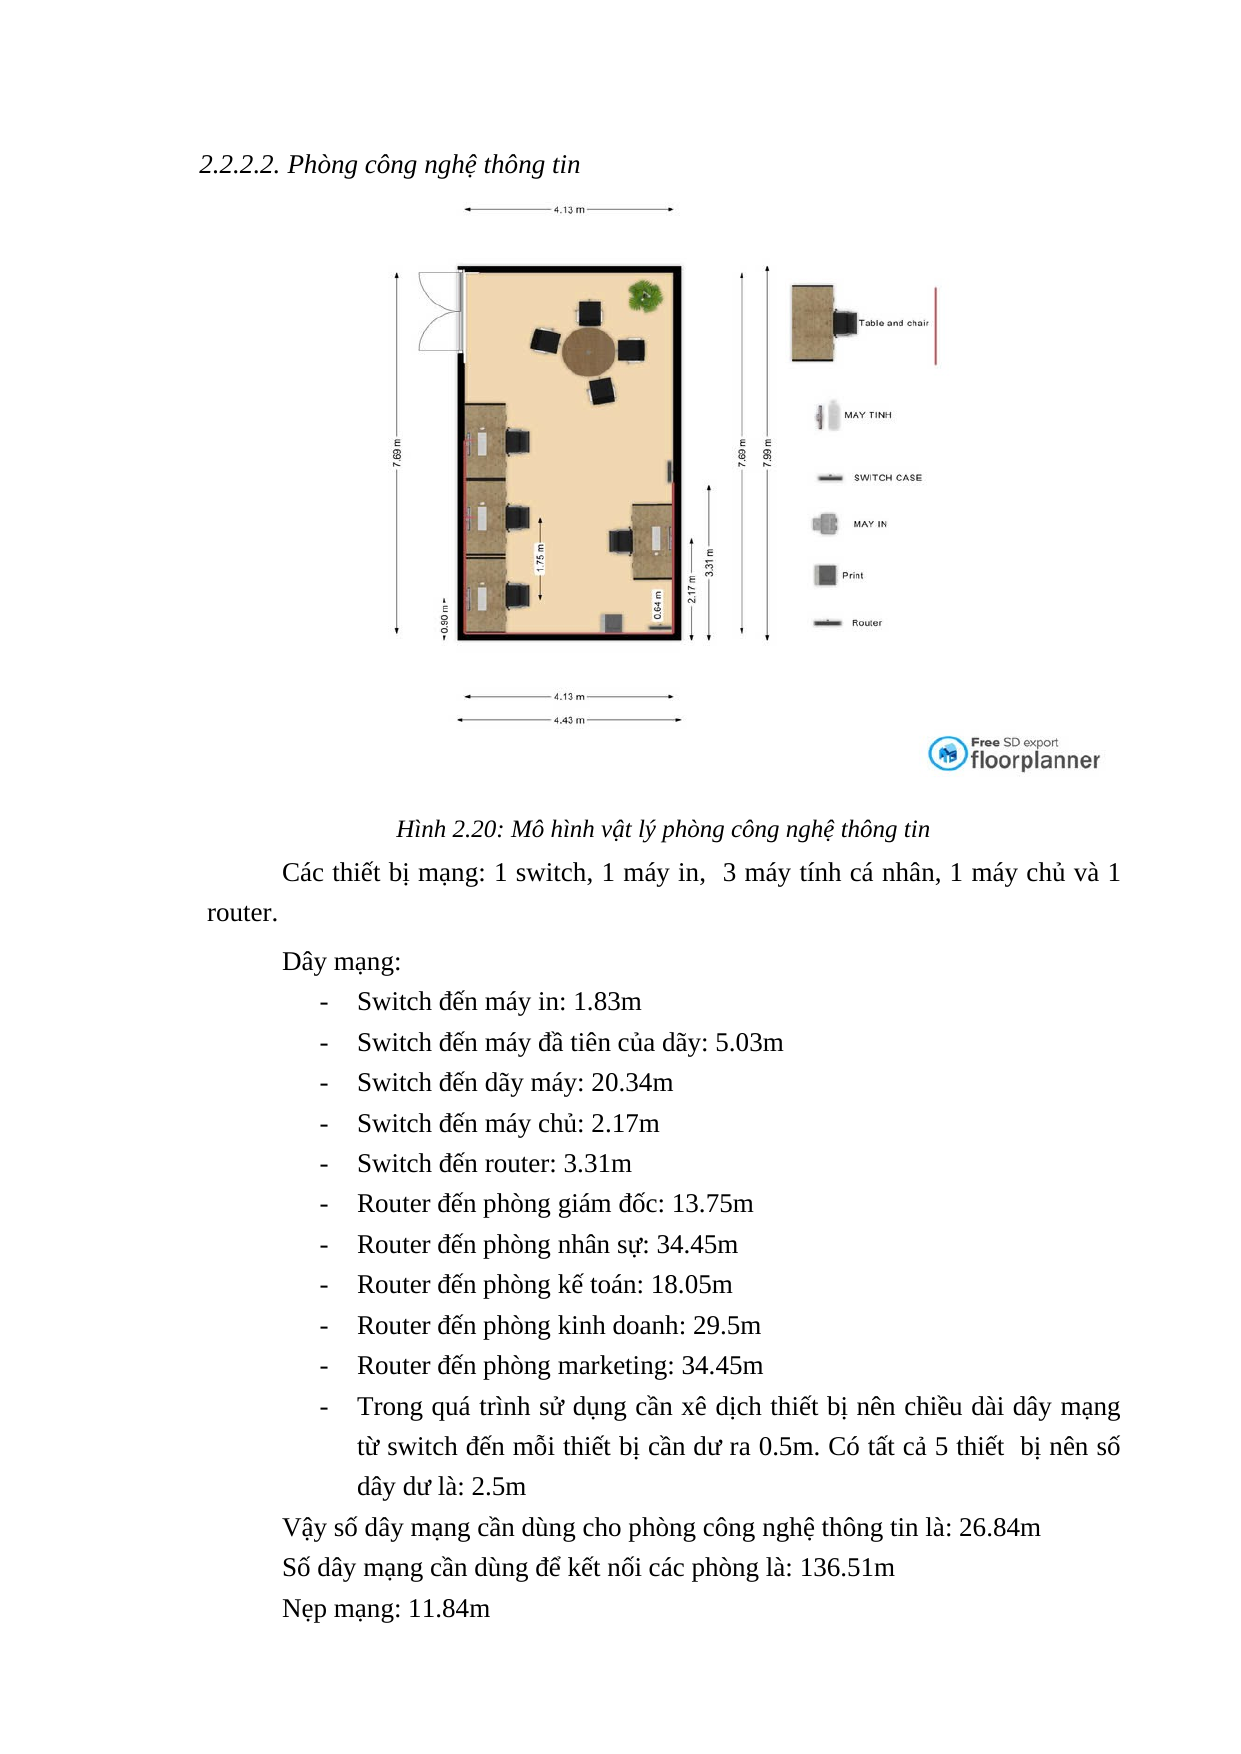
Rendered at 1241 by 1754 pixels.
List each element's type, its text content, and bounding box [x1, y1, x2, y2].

list Router đến phòng kế toán: 18.05m [319, 1268, 1122, 1299]
subtitle Phòng công nghệ thông tin [199, 148, 1122, 179]
list Switch đến máy đầ tiên của dãy: 5.03m [319, 1026, 1122, 1057]
list Router đến phòng giám đốc: 13.75m [319, 1187, 1122, 1219]
list Switch đến dãy máy: 20.34m [319, 1066, 1122, 1097]
list Switch đến router: 3.31m [319, 1147, 1122, 1178]
list Switch đến máy chủ: 2.17m [319, 1107, 1122, 1138]
picture [216, 196, 1113, 783]
text Nẹp mạng: 11.84m [207, 1592, 1122, 1623]
text Số dây mạng cần dùng để kết nối các phòng là: 136.51m [207, 1551, 1122, 1582]
list Switch đến máy in: 1.83m [319, 985, 1122, 1017]
list Router đến phòng marketing: 34.45m [319, 1349, 1122, 1380]
list Router đến phòng kinh doanh: 29.5m [319, 1309, 1122, 1340]
text Vậy số dây mạng cần dùng cho phòng công nghệ thông tin là: 26.84m [207, 1511, 1122, 1542]
text Các thiết bị mạng: 1 switch, 1 máy in, 3 máy tính cá nhân, 1 máy chủ và 1 router. [207, 856, 1122, 927]
text Dây mạng: [207, 945, 1122, 976]
list Trong quá trình sử dụng cần xê dịch thiết bị nên chiều dài dây mạng từ switch đến mỗi thiết bị cần dư ra 0.5m. Có tất cả 5 thiết bị nên số dây dư là: 2.5m [319, 1389, 1122, 1502]
list Router đến phòng nhân sự: 34.45m [319, 1228, 1122, 1259]
